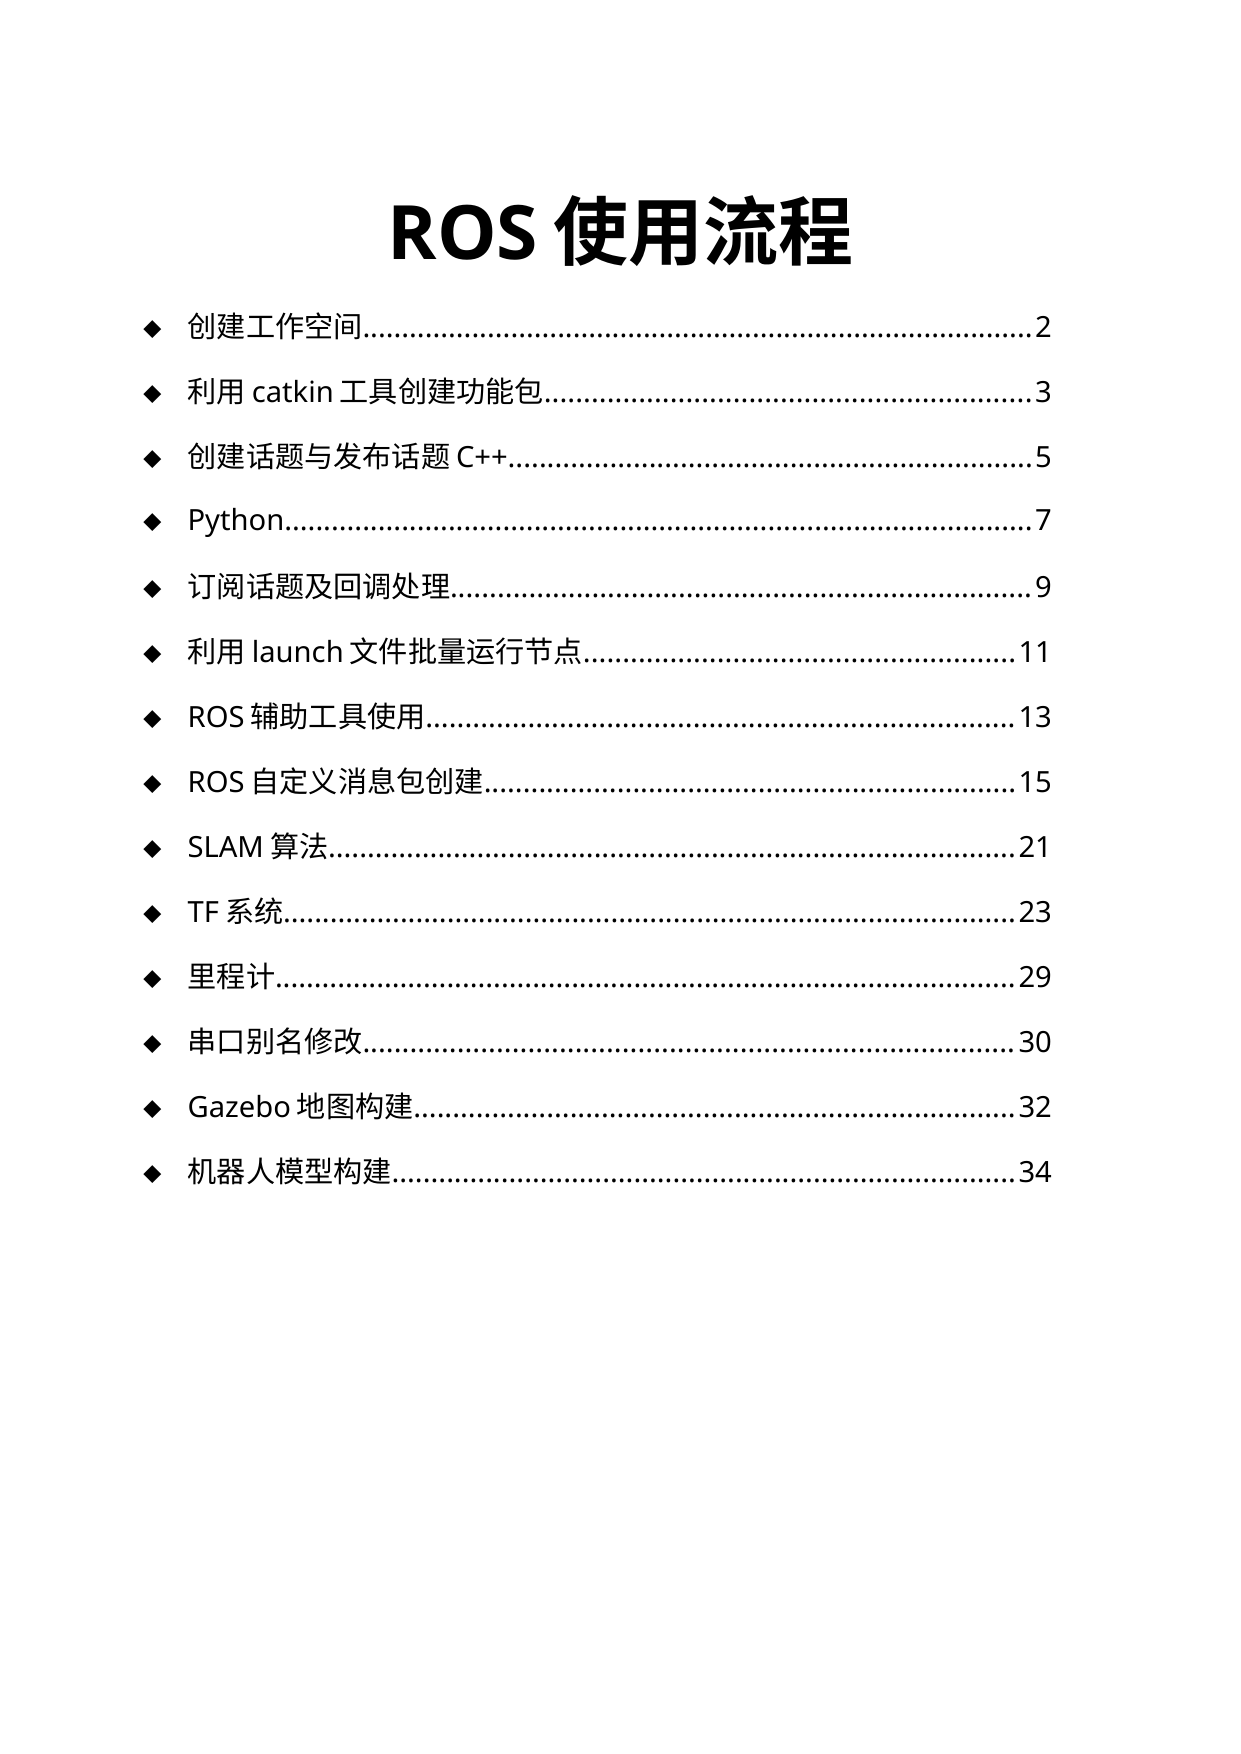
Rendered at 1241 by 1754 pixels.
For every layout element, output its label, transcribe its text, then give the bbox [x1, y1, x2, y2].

text 里程计 29 [141, 942, 1053, 1007]
text 订阅话题及回调处理 9 [141, 552, 1053, 617]
text ROS辅助工具使用 13 [141, 682, 1053, 747]
text 利用catkin工具创建功能包 3 [141, 357, 1053, 422]
text 串口别名修改 30 [141, 1007, 1053, 1072]
text 创建话题与发布话题C++ 5 [141, 422, 1053, 487]
text Python 7 [141, 487, 1053, 552]
text TF系统 23 [141, 877, 1053, 942]
text 机器人模型构建 34 [141, 1137, 1053, 1202]
text Gazebo地图构建 32 [141, 1072, 1053, 1137]
text ROS自定义消息包创建 15 [141, 747, 1053, 812]
text 创建工作空间 2 [141, 292, 1053, 357]
text SLAM算法 21 [141, 812, 1053, 877]
list ROS使用流程 [187, 162, 1053, 292]
text 利用launch文件批量运行节点 11 [141, 617, 1053, 682]
